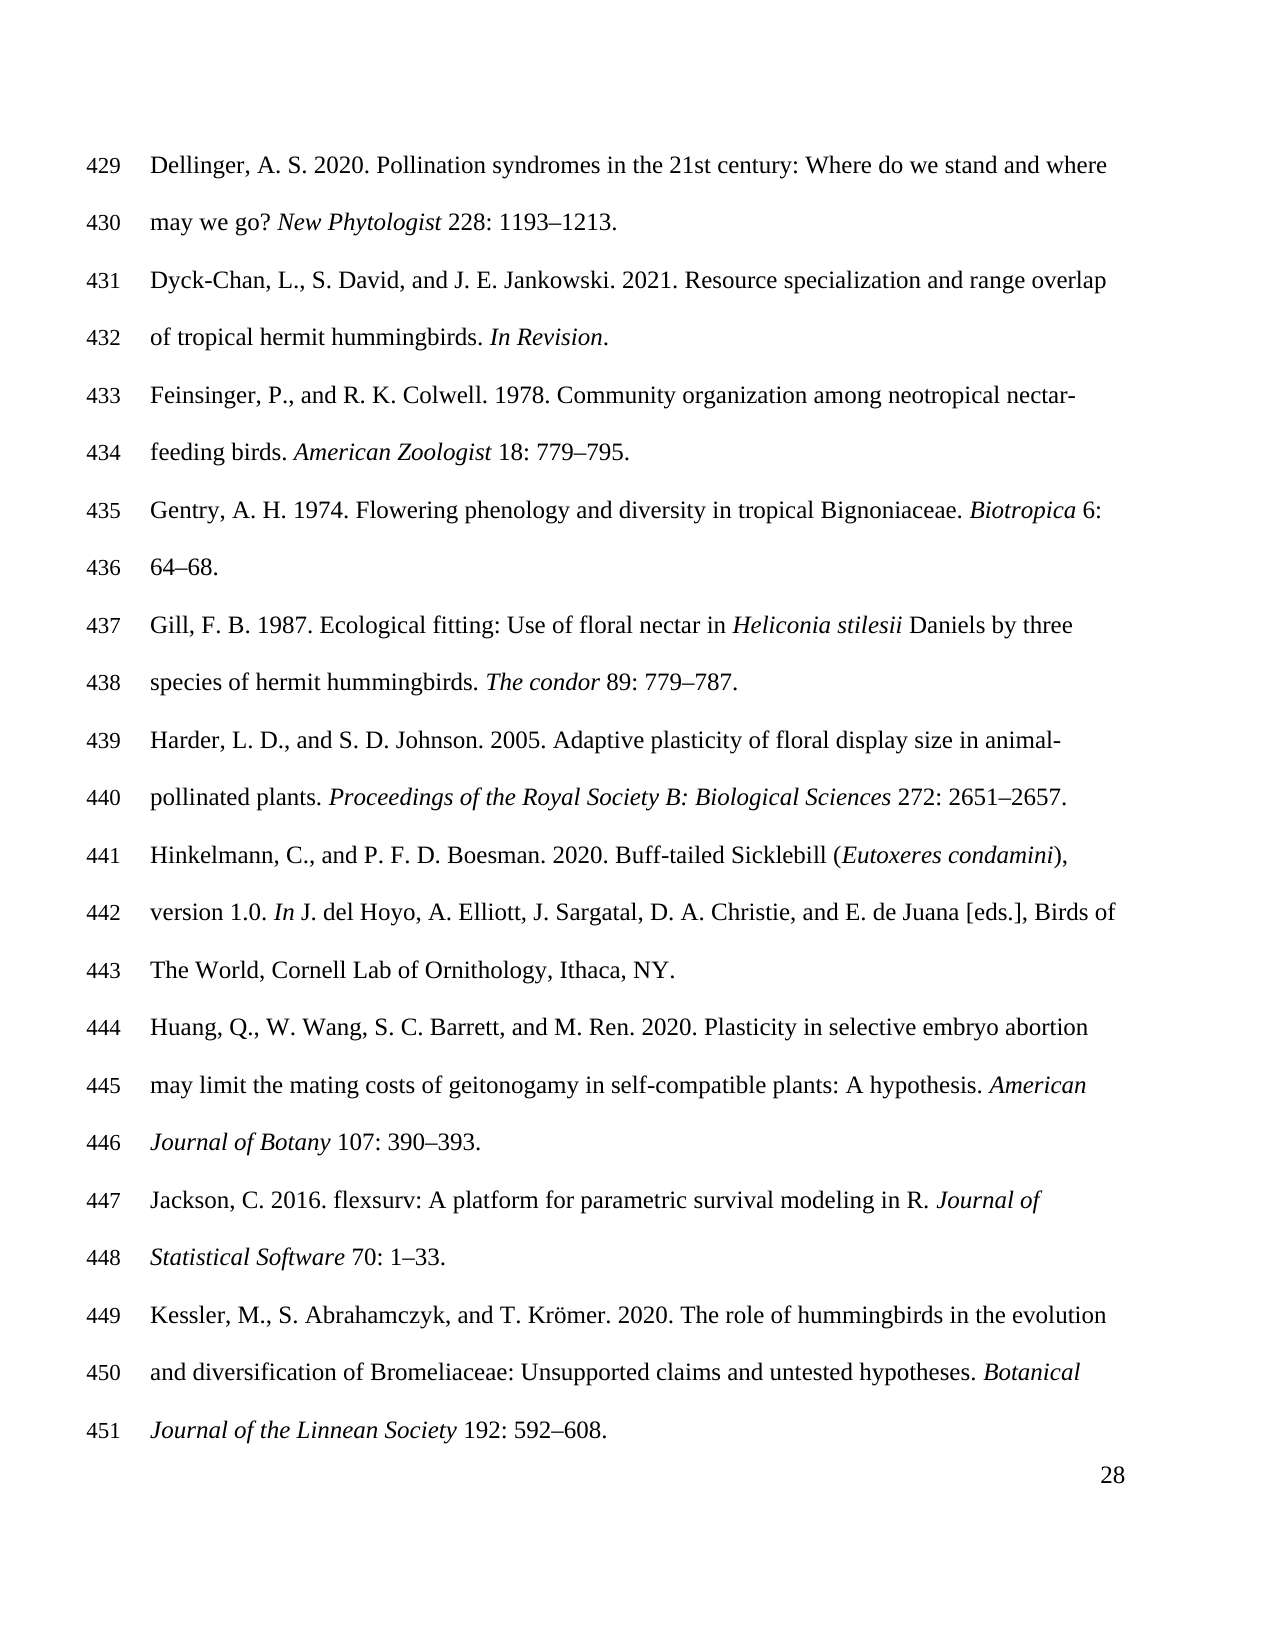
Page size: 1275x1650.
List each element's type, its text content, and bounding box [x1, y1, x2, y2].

text Dyck-Chan, L., S. David, and J. E. Jankowski. 2021. Resource specialization and range overlap of tropical hermit hummingbirds. In Revision. [150, 265, 1125, 351]
text Jackson, C. 2016. flexsurv: A platform for parametric survival modeling in R. Journal of Statistical Software 70: 1–33. [150, 1185, 1125, 1271]
text Harder, L. D., and S. D. Johnson. 2005. Adaptive plasticity of floral display size in animal-pollinated plants. Proceedings of the Royal Society B: Biological Sciences 272: 2651–2657. [150, 725, 1125, 811]
text Feinsinger, P., and R. K. Colwell. 1978. Community organization among neotropical nectar-feeding birds. American Zoologist 18: 779–795. [150, 380, 1125, 466]
text Dellinger, A. S. 2020. Pollination syndromes in the 21st century: Where do we stand and where may we go? New Phytologist 228: 1193–1213. [150, 150, 1125, 236]
text Gill, F. B. 1987. Ecological fitting: Use of floral nectar in Heliconia stilesii Daniels by three species of hermit hummingbirds. The condor 89: 779–787. [150, 610, 1125, 696]
text Kessler, M., S. Abrahamczyk, and T. Krömer. 2020. The role of hummingbirds in the evolution and diversification of Bromeliaceae: Unsupported claims and untested hypotheses. Botanical Journal of the Linnean Society 192: 592–608. [150, 1300, 1125, 1444]
text Hinkelmann, C., and P. F. D. Boesman. 2020. Buff-tailed Sicklebill (Eutoxeres condamini), version 1.0. In J. del Hoyo, A. Elliott, J. Sargatal, D. A. Christie, and E. de Juana [eds.], Birds of The World, Cornell Lab of Ornithology, Ithaca, NY. [150, 840, 1125, 984]
text Huang, Q., W. Wang, S. C. Barrett, and M. Ren. 2020. Plasticity in selective embryo abortion may limit the mating costs of geitonogamy in self-compatible plants: A hypothesis. American Journal of Botany 107: 390–393. [150, 1012, 1125, 1156]
text Gentry, A. H. 1974. Flowering phenology and diversity in tropical Bignoniaceae. Biotropica 6: 64–68. [150, 495, 1125, 581]
